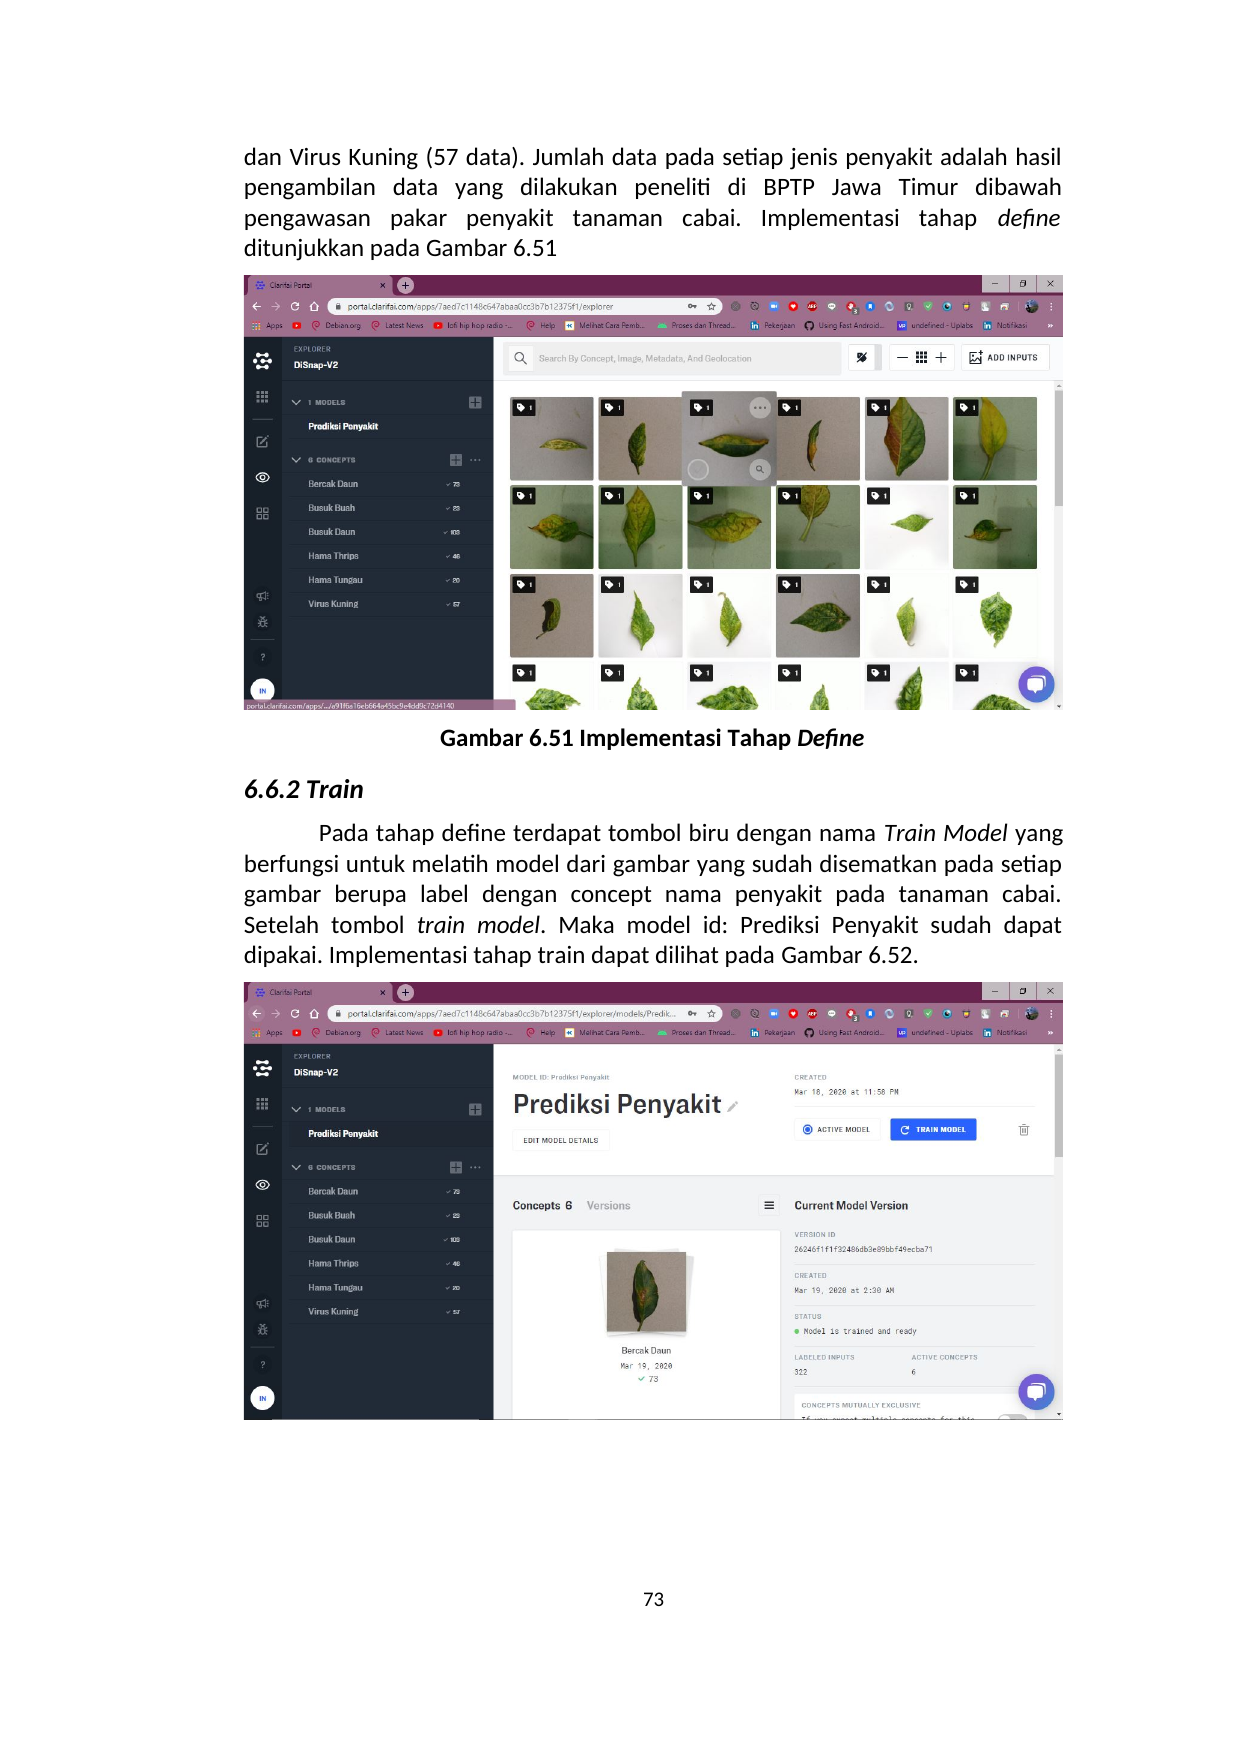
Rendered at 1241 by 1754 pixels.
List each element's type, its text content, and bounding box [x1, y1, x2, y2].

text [244, 141, 1063, 263]
subtitle Train [244, 772, 1063, 805]
picture [243, 982, 1063, 1420]
picture [243, 275, 1063, 710]
